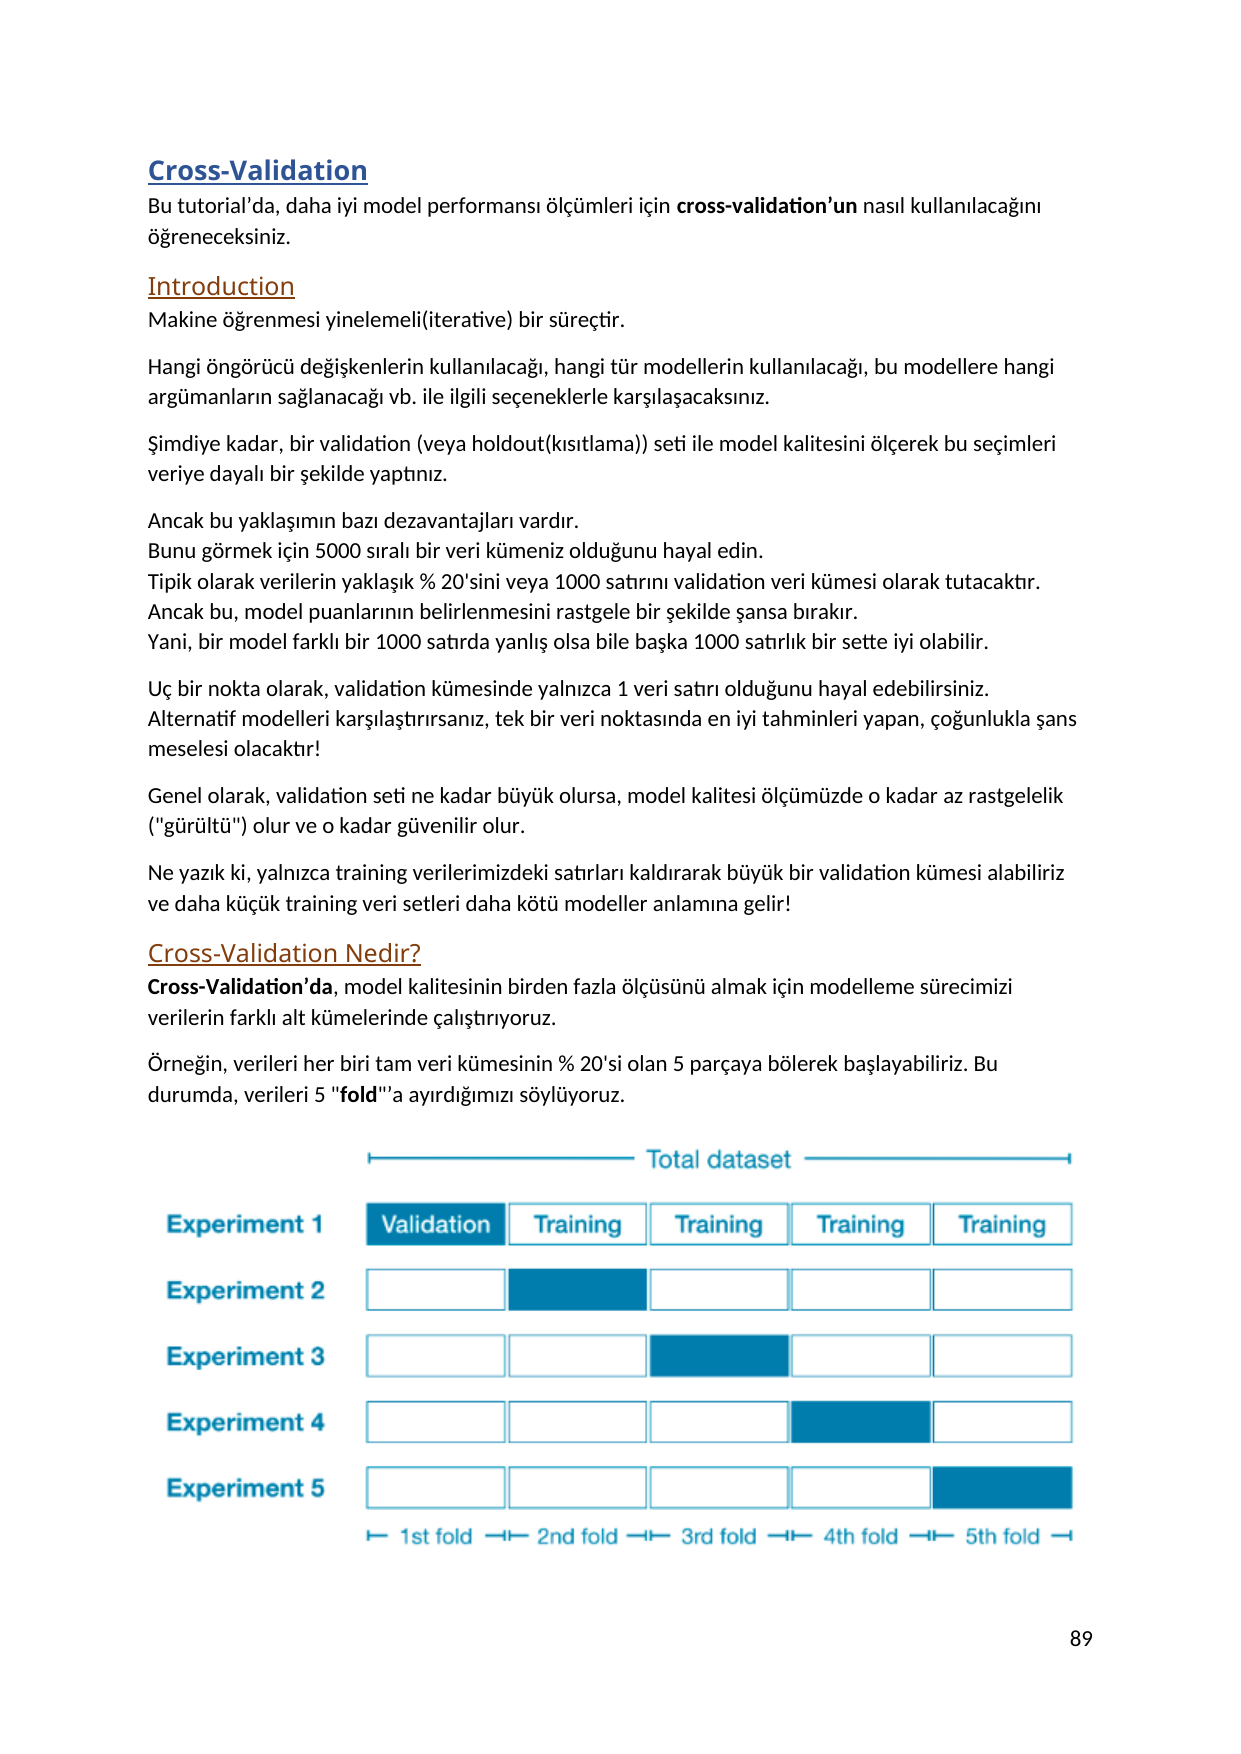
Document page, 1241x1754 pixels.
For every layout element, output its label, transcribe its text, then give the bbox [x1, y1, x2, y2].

text Makine öğrenmesi yinelemeli(iterative) bir süreçtir. [148, 305, 1093, 333]
text Örneğin, verileri her biri tam veri kümesinin % 20'si olan 5 parçaya bölerek başlayabiliriz. Bu durumda, verileri 5 "fold"’a ayırdığımızı söylüyoruz. [148, 1049, 1093, 1108]
text Hangi öngörücü değişkenlerin kullanılacağı, hangi tür modellerin kullanılacağı, bu modellere hangi argümanların sağlanacağı vb. ile ilgili seçeneklerle karşılaşacaksınız. [148, 352, 1093, 411]
picture [147, 1126, 1093, 1580]
text Cross-Validation’da, model kalitesinin birden fazla ölçüsünü almak için modelleme sürecimizi verilerin farklı alt kümelerinde çalıştırıyoruz. [148, 972, 1093, 1031]
text Ne yazık ki, yalnızca training verilerimizdeki satırları kaldırarak büyük bir validation kümesi alabiliriz ve daha küçük training veri setleri daha kötü modeller anlamına gelir! [148, 858, 1093, 917]
subtitle Introduction [148, 269, 1093, 303]
text Bu tutorial’da, daha iyi model performansı ölçümleri için cross-validation’un nasıl kullanılacağını öğreneceksiniz. [148, 192, 1093, 250]
text Şimdiye kadar, bir validation (veya holdout(kısıtlama)) seti ile model kalitesini ölçerek bu seçimleri veriye dayalı bir şekilde yaptınız. [148, 429, 1093, 488]
text Ancak bu yaklaşımın bazı dezavantajları vardır. Bunu görmek için 5000 sıralı bir veri kümeniz olduğunu hayal edin. Tipik olarak verilerin yaklaşık % 20'sini veya 1000 satırını validation veri kümesi olarak tutacaktır. Ancak bu, model puanlarının belirlenmesini rastgele bir şekilde şansa bırakır. Yani, bir model farklı bir 1000 satırda yanlış olsa bile başka 1000 satırlık bir sette iyi olabilir. [148, 506, 1093, 655]
text Genel olarak, validation seti ne kadar büyük olursa, model kalitesi ölçümüzde o kadar az rastgelelik ("gürültü") olur ve o kadar güvenilir olur. [148, 781, 1093, 840]
subtitle Cross-Validation [148, 152, 1093, 189]
text Uç bir nokta olarak, validation kümesinde yalnızca 1 veri satırı olduğunu hayal edebilirsiniz. Alternatif modelleri karşılaştırırsanız, tek bir veri noktasında en iyi tahminleri yapan, çoğunlukla şans meselesi olacaktır! [148, 674, 1093, 763]
subtitle Cross-Validation Nedir? [148, 936, 1093, 970]
